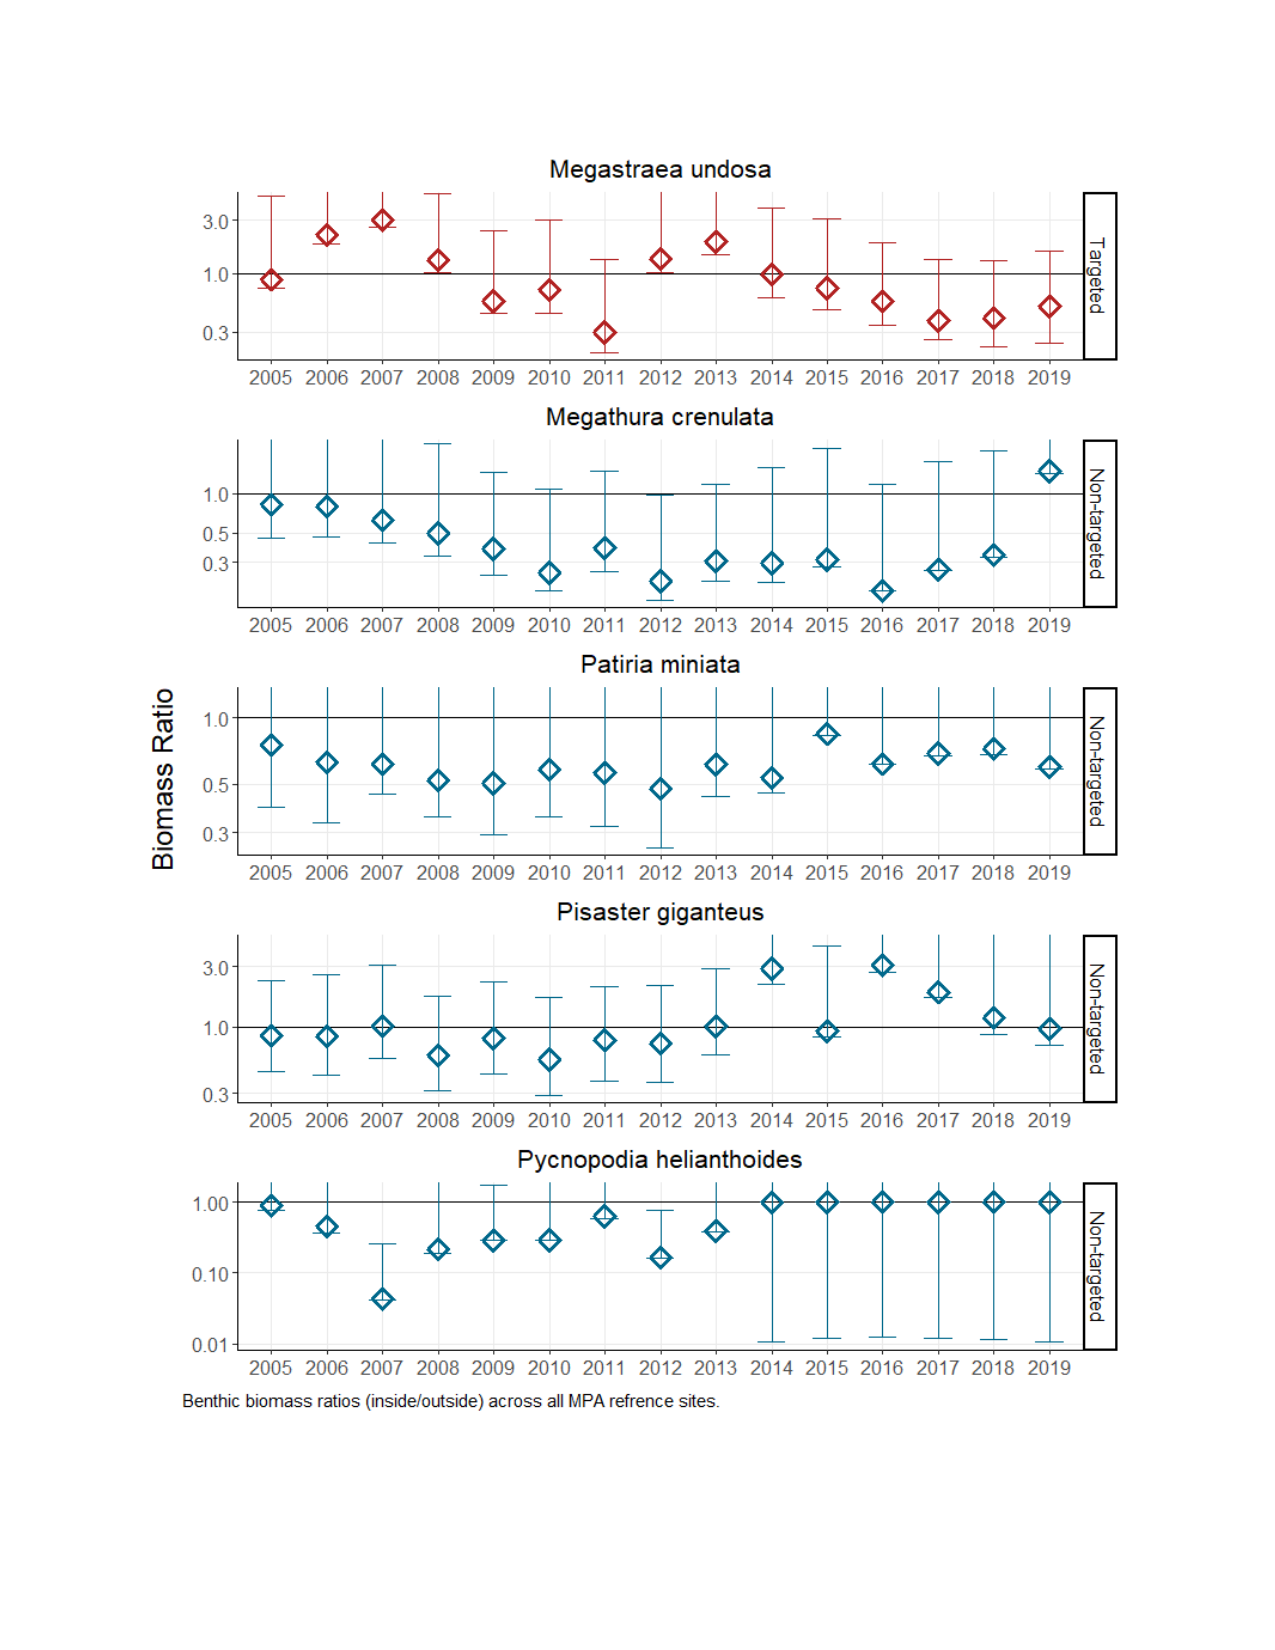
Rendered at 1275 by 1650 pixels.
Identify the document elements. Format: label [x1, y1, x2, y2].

picture [150, 150, 1125, 1412]
